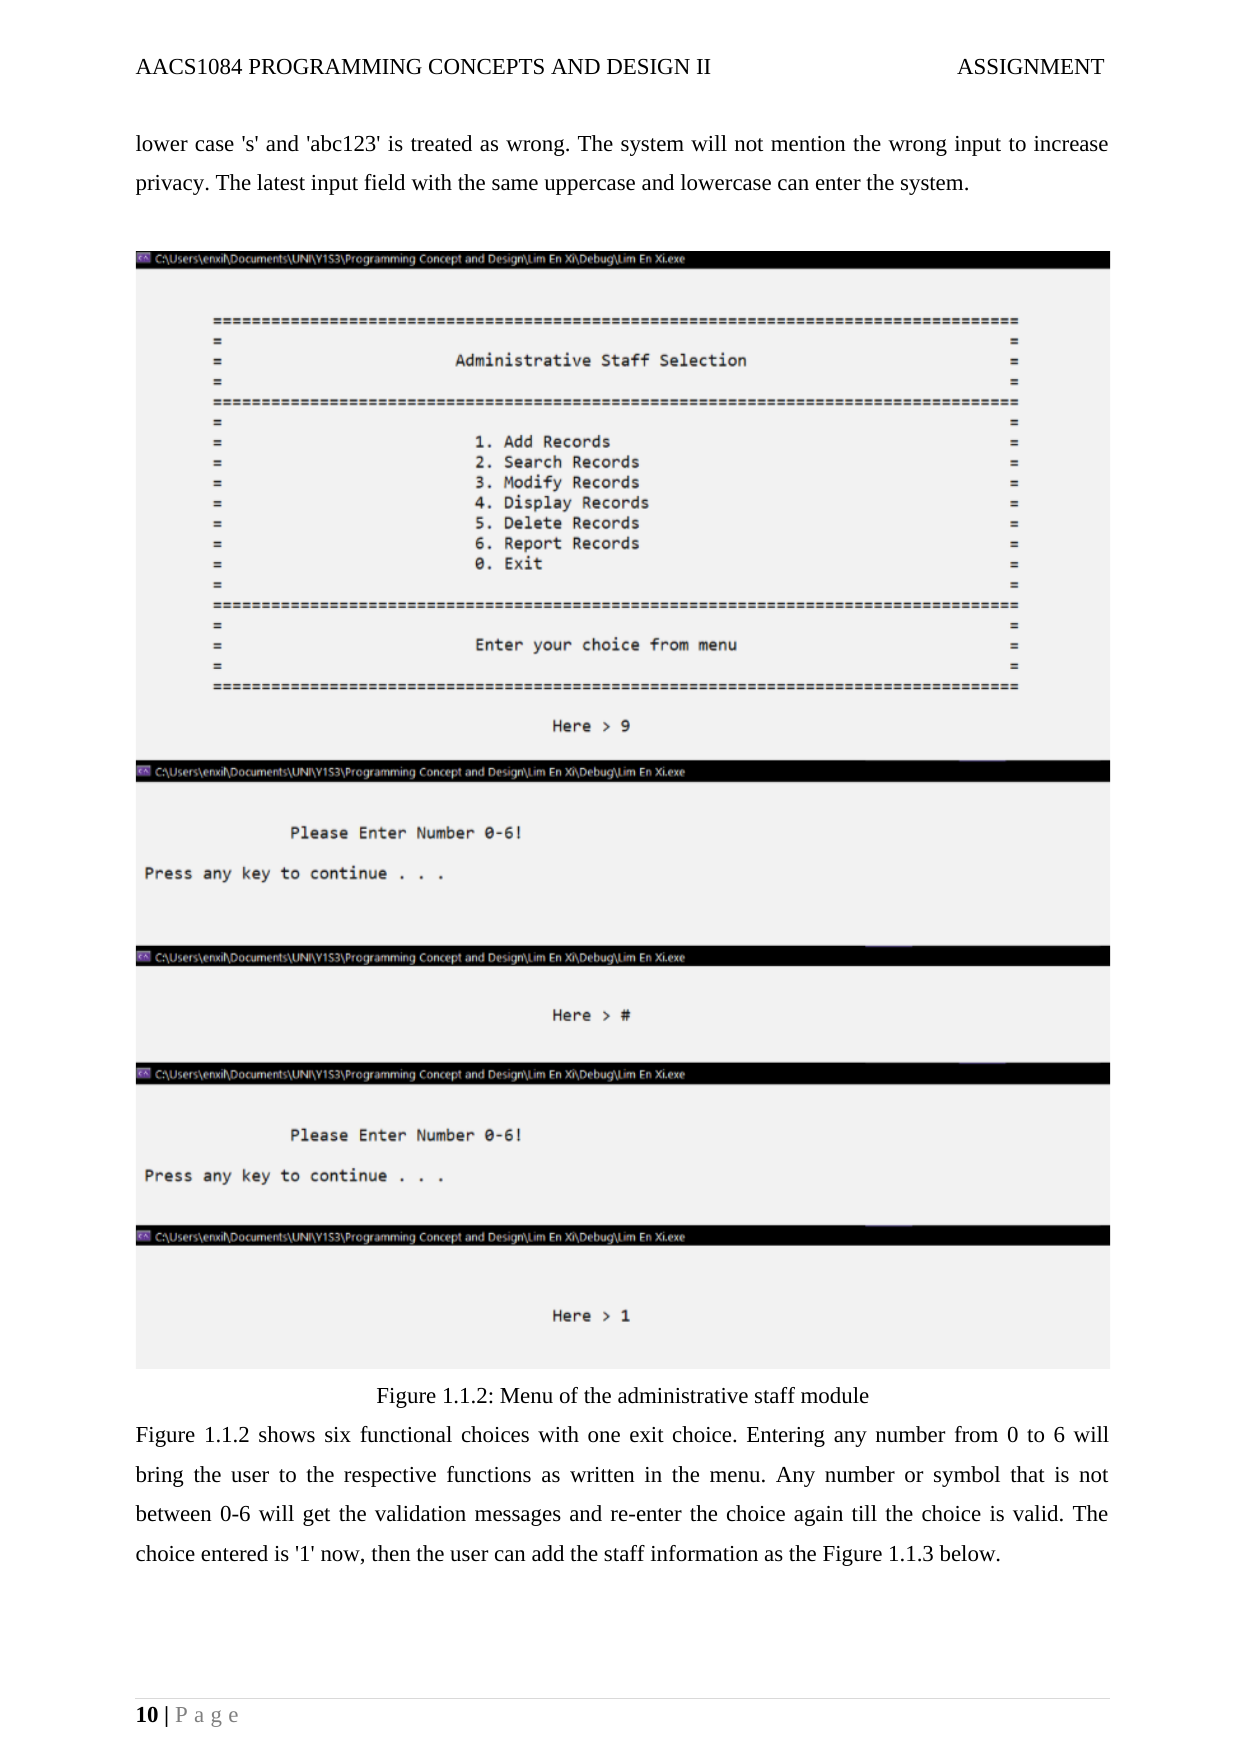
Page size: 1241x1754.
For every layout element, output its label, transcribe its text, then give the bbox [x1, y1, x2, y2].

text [135, 130, 1110, 196]
text Figure 1.1.2 shows six functional choices with one exit choice. Entering any number from 0 to 6 will bring the user to the respective functions as written in the menu. Any number or symbol that is not between 0-6 will get the validation messages and re-enter the choice again till the choice is valid. The choice entered is '1' now, then the user can add the staff information as the Figure 1.1.3 below. [135, 1421, 1110, 1566]
text Figure 1.1.2: Menu of the administrative staff module [135, 1382, 1110, 1408]
picture [135, 251, 1111, 1369]
